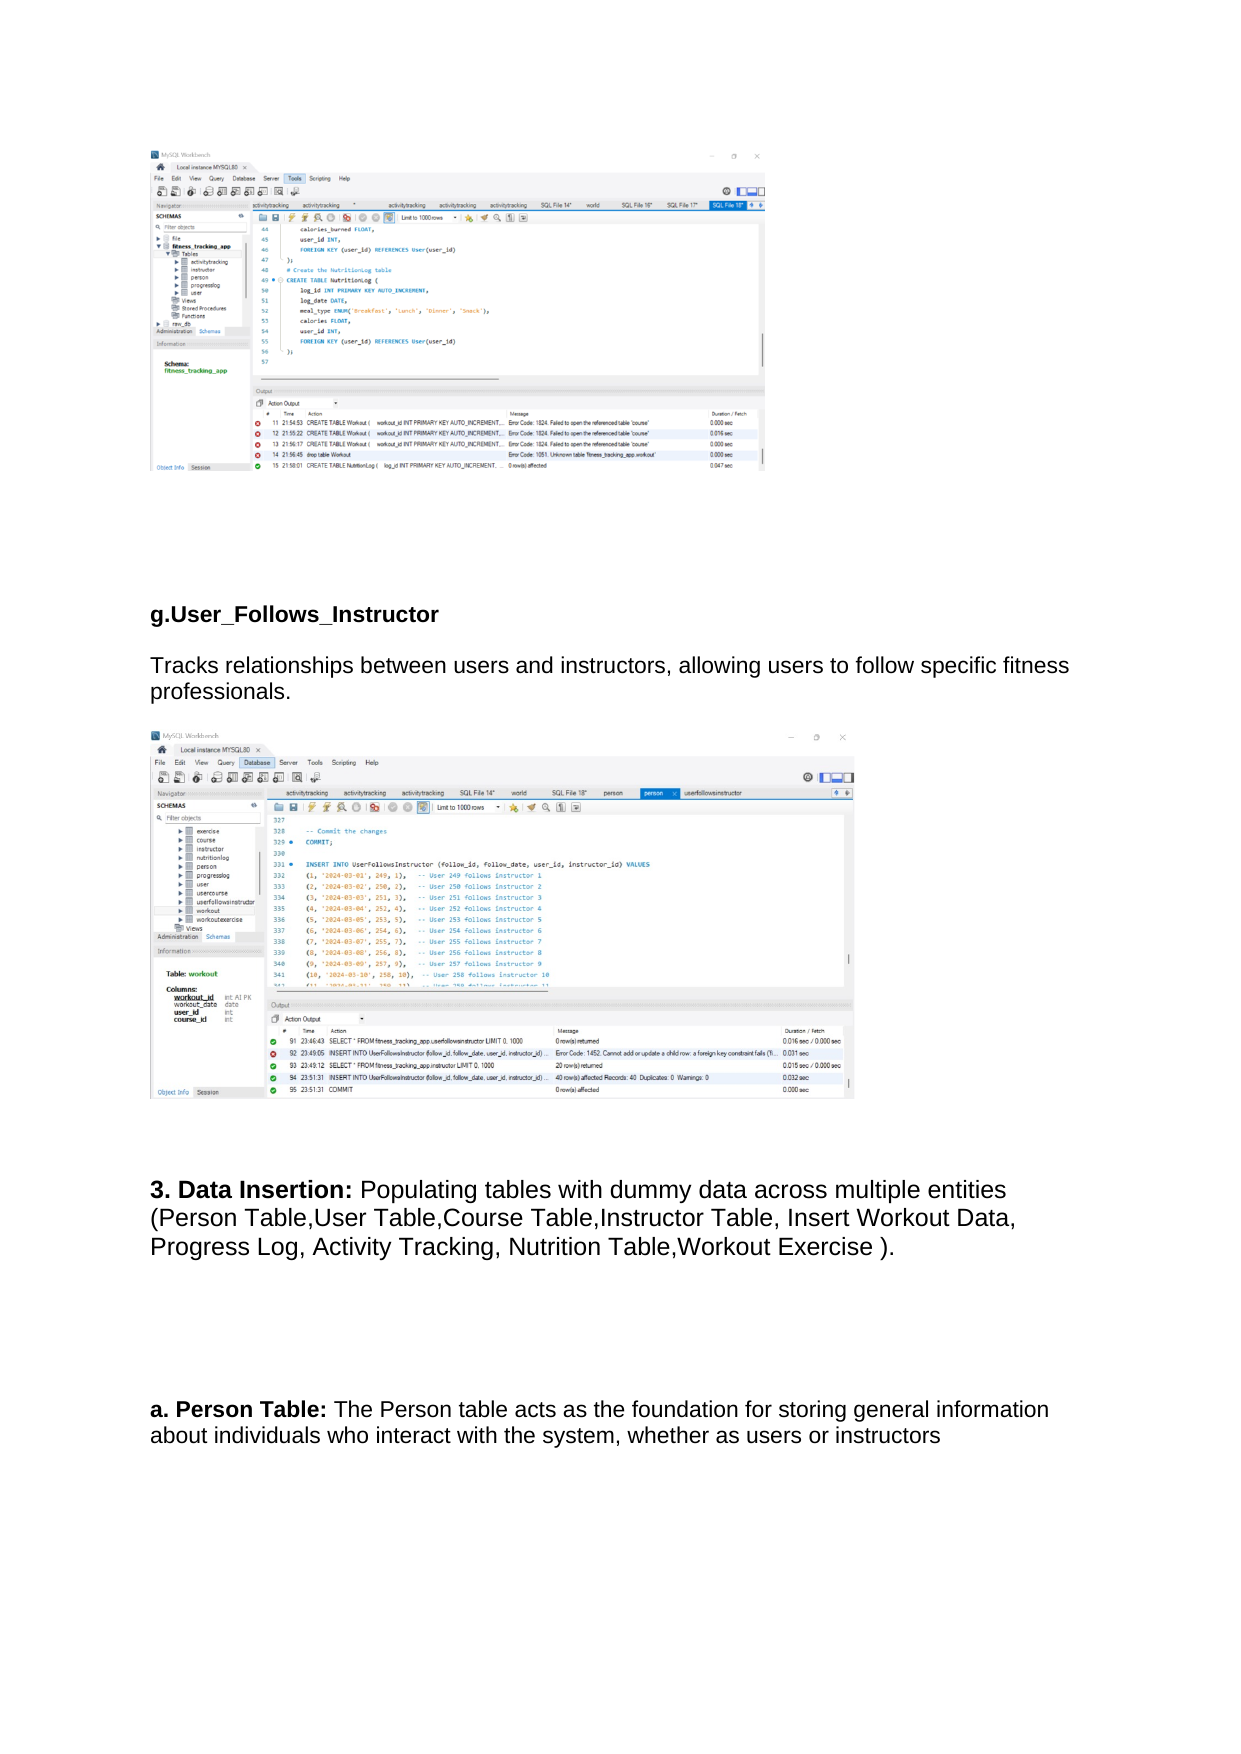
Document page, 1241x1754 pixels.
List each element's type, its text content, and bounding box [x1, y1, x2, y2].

text g.User_Follows_Instructor [150, 601, 1090, 627]
picture [150, 150, 765, 471]
text Tracks relationships between users and instructors, allowing users to follow specific fitness professionals. [150, 652, 1090, 705]
text a. Person Table: The Person table acts as the foundation for storing general information about individuals who interact with the system, whether as users or instructors [150, 1396, 1090, 1448]
picture [150, 729, 855, 1099]
text 3. Data Insertion: Populating tables with dummy data across multiple entities (Person Table,User Table,Course Table,Instructor Table, Insert Workout Data, Progress Log, Activity Tracking, Nutrition Table,Workout Exercise ). [150, 1174, 1090, 1261]
